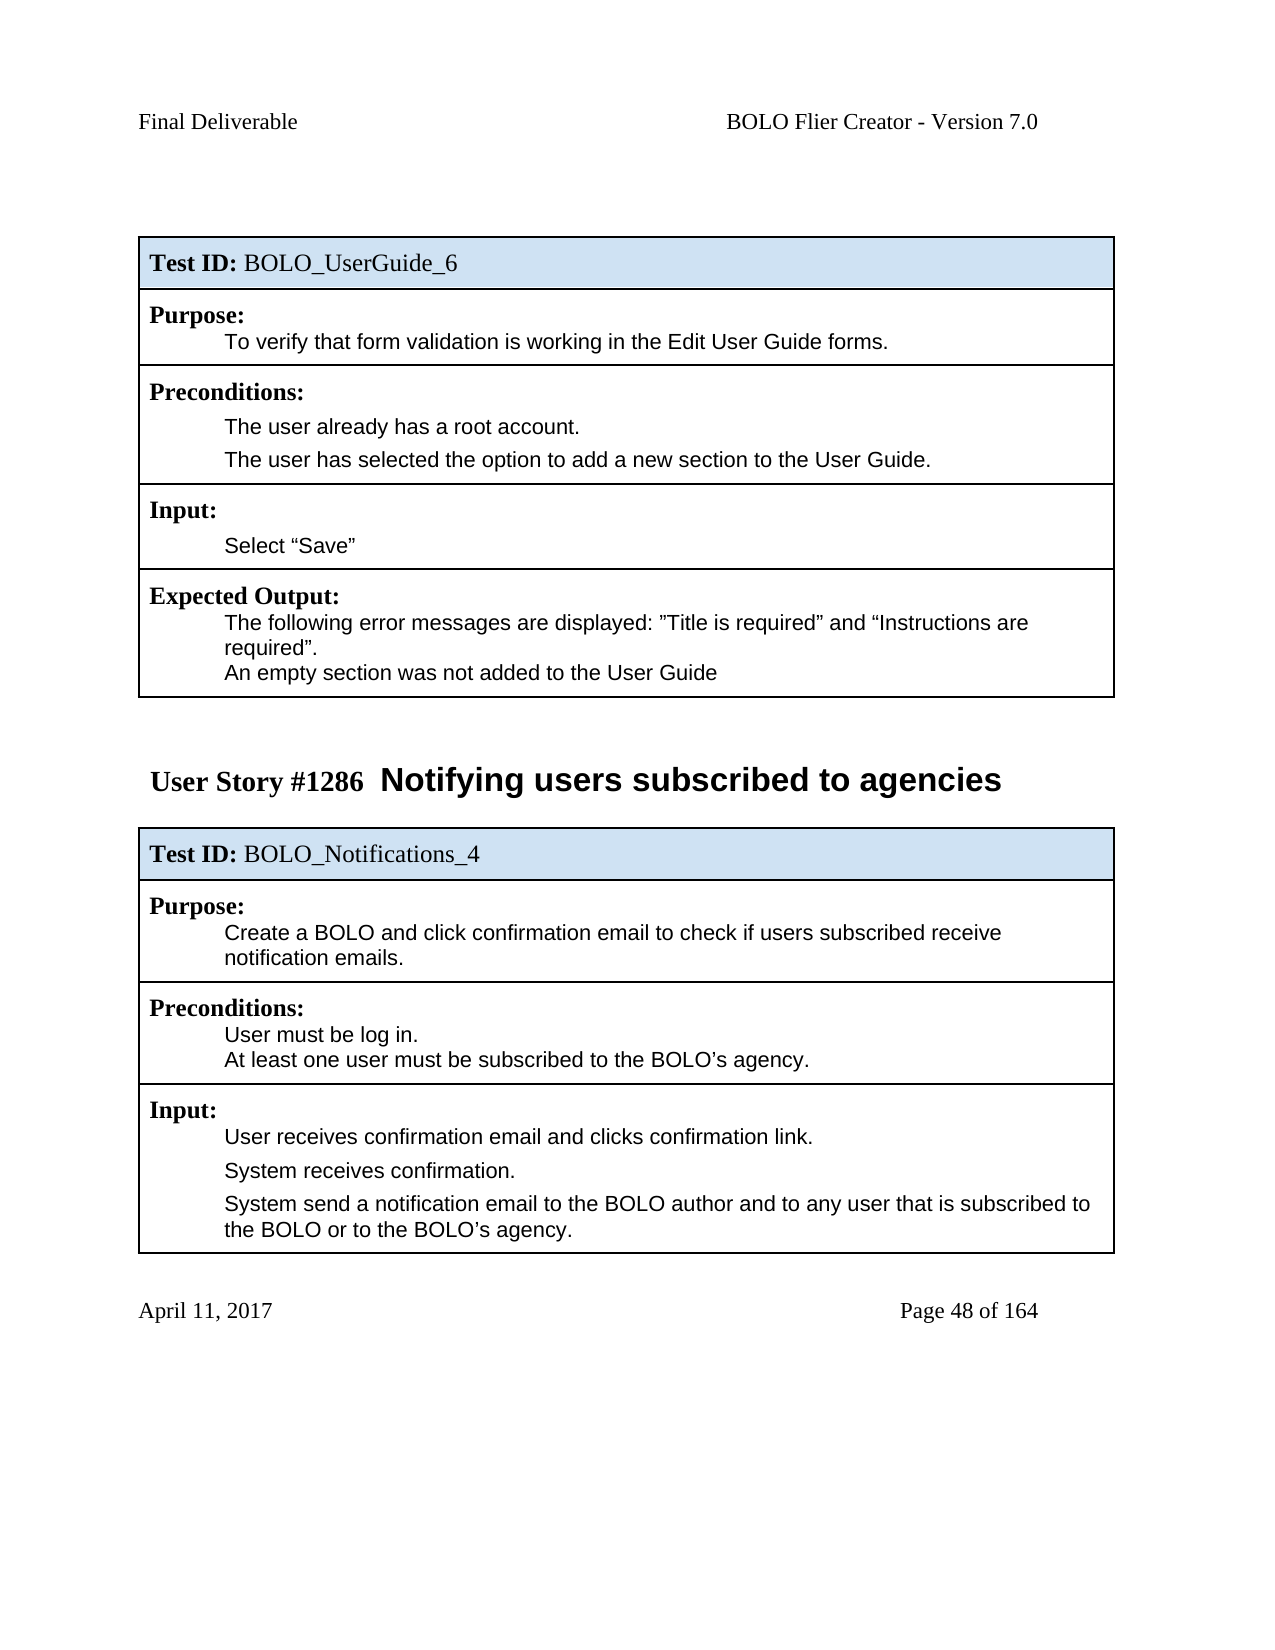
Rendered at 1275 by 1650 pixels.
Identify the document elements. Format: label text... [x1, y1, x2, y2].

table_cell Preconditions: The user already has a root account. The user has selected the option to add a new section to the User Guide. [140, 366, 1113, 483]
text User Story #1286 Notifying users subscribed to agencies [150, 760, 1125, 798]
table_cell Input: Select “Save” [140, 485, 1113, 568]
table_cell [140, 1085, 1113, 1252]
table_cell Preconditions: User must be log in. At least one user must be subscribed to the BOLO’s agency. [140, 983, 1113, 1083]
table_cell Purpose: To verify that form validation is working in the Edit User Guide forms. [140, 290, 1113, 364]
table_cell Expected Output: The following error messages are displayed: ”Title is required” and “Instructions are required”. An empty section was not added to the User Guide [140, 570, 1113, 696]
table_cell Purpose: Create a BOLO and click confirmation email to check if users subscribed receive notification emails. [140, 881, 1113, 981]
table_header Test ID: BOLO_Notifications_4 [140, 829, 1113, 879]
table_header Test ID: BOLO_UserGuide_6 [140, 238, 1113, 287]
